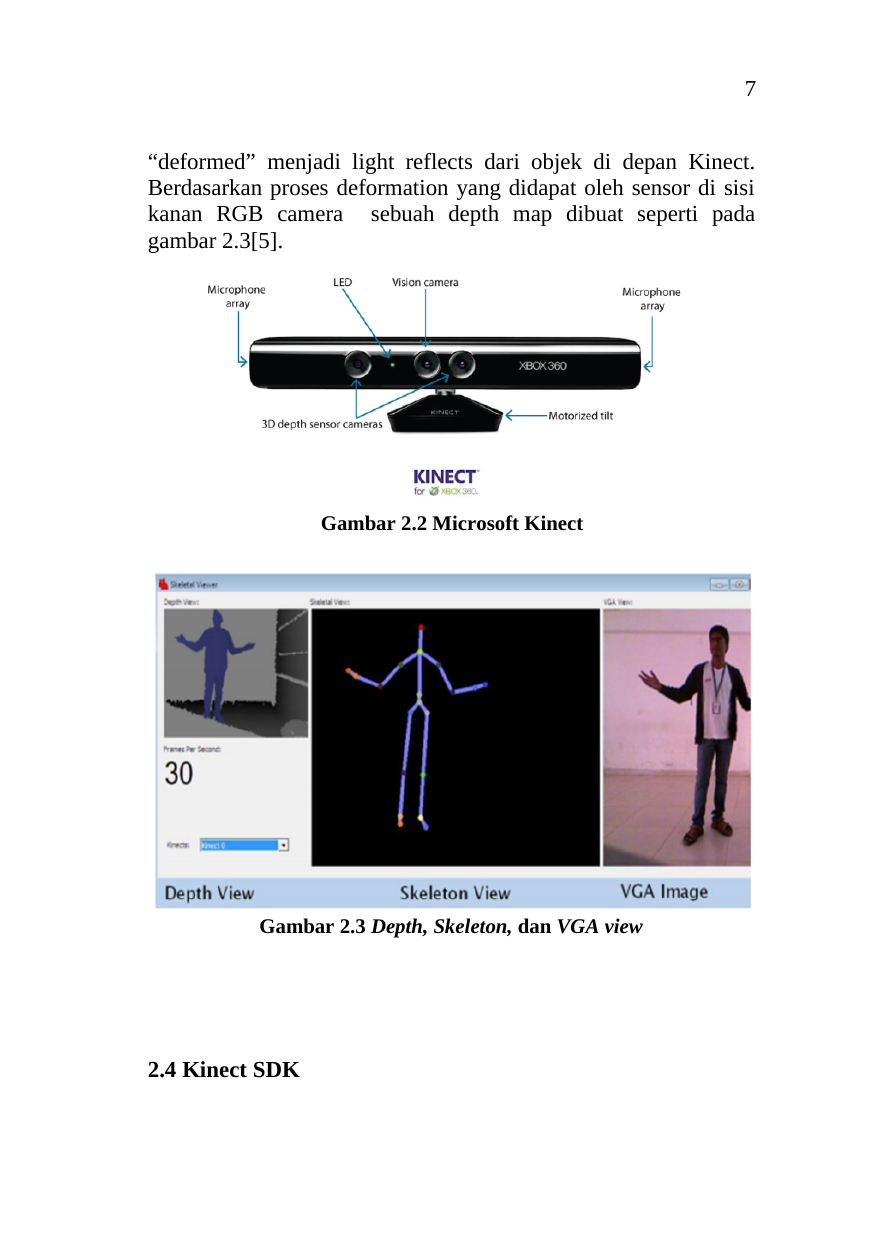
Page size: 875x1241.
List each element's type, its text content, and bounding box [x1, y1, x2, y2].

text Gambar 2.2 Microsoft Kinect [148, 511, 756, 535]
picture [207, 253, 683, 511]
picture [147, 561, 757, 914]
text Gambar 2.3 Depth, Skeleton, dan VGA view [148, 914, 756, 938]
subtitle 2.4 Kinect SDK [148, 1056, 756, 1082]
